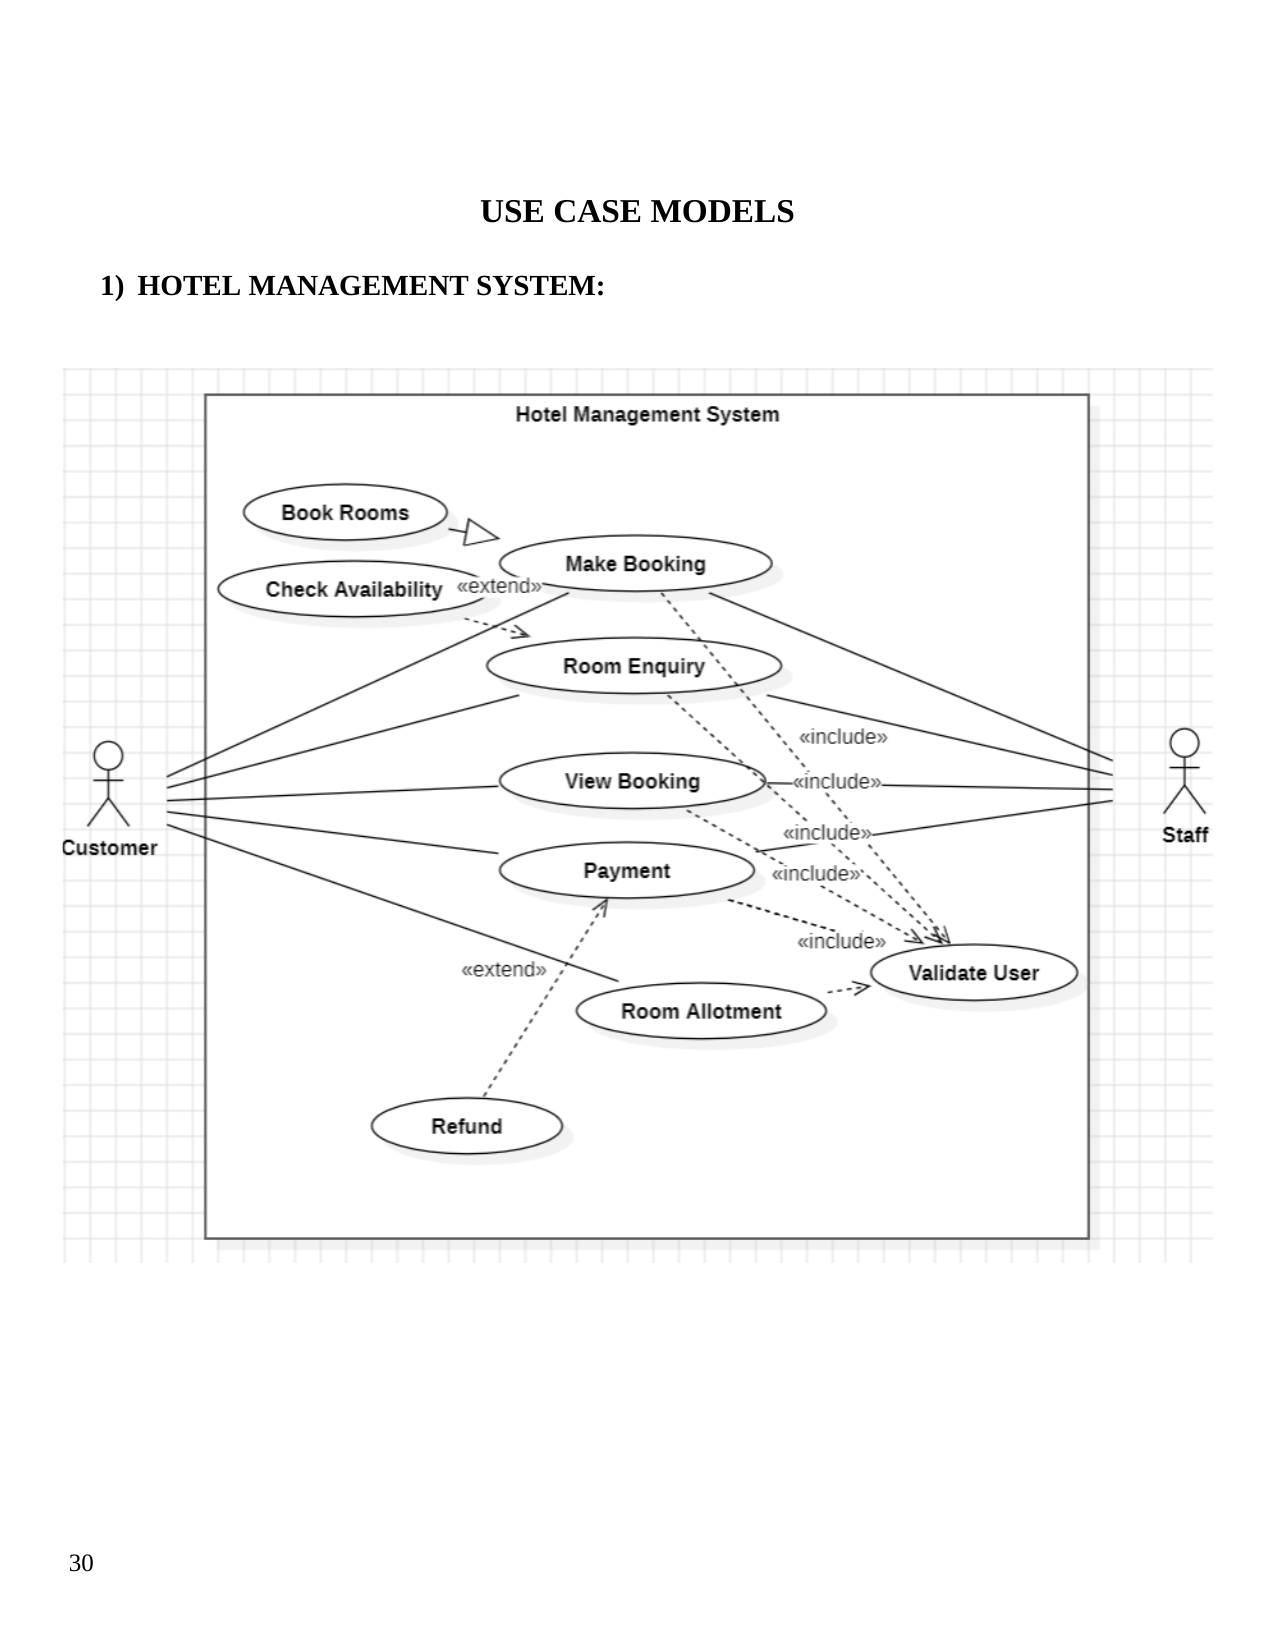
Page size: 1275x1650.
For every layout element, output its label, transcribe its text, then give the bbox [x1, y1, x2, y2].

text USE CASE MODELS [62, 191, 1212, 229]
list HOTEL MANAGEMENT SYSTEM: [100, 268, 1212, 301]
picture [62, 368, 1213, 1263]
